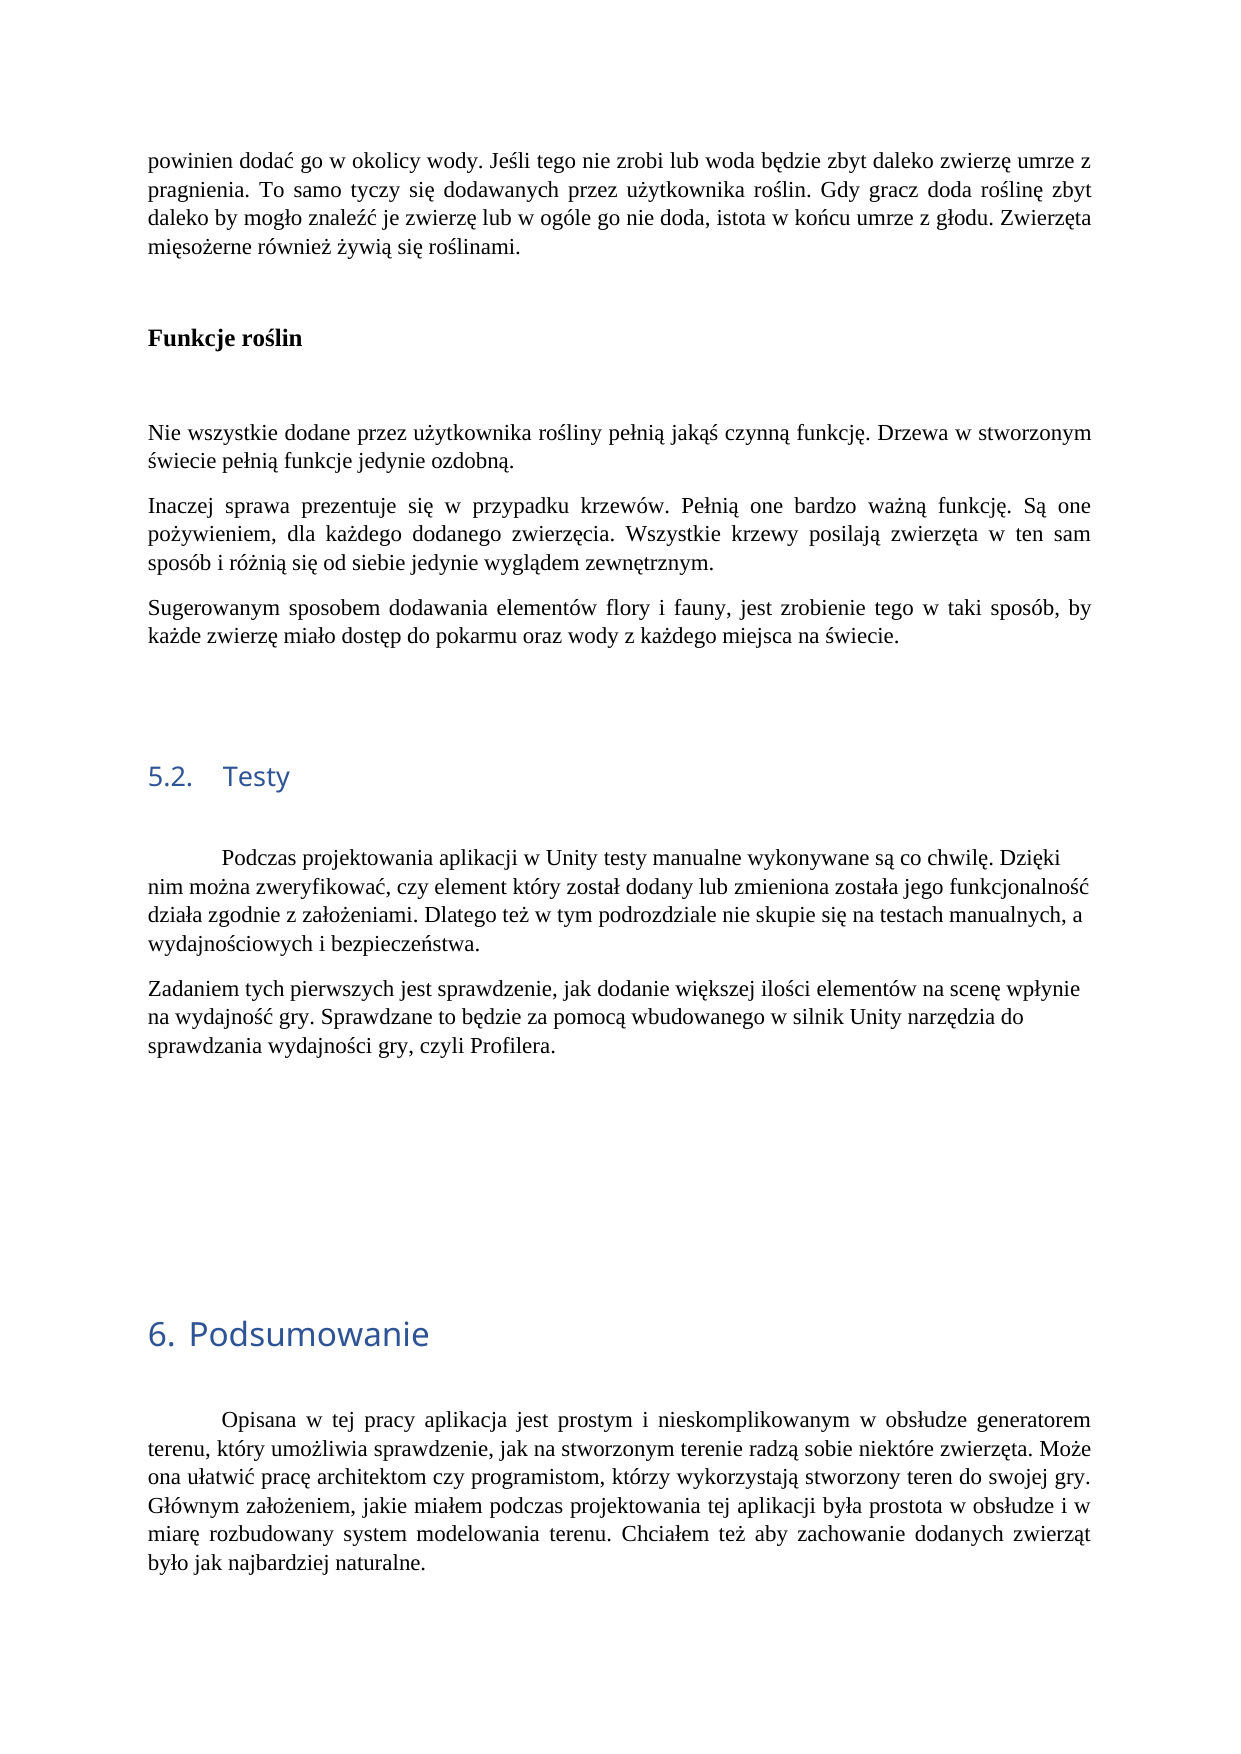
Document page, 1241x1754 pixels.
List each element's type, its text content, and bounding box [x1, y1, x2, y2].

text Funkcje roślin [148, 323, 1093, 352]
text Zadaniem tych pierwszych jest sprawdzenie, jak dodanie większej ilości elementów na scenę wpłynie na wydajność gry. Sprawdzane to będzie za pomocą wbudowanego w silnik Unity narzędzia do sprawdzania wydajności gry, czyli Profilera. [148, 975, 1093, 1058]
subtitle Testy [148, 758, 1093, 795]
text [148, 148, 1093, 259]
text Sugerowanym sposobem dodawania elementów flory i fauny, jest zrobienie tego w taki sposób, by każde zwierzę miało dostęp do pokarmu oraz wody z każdego miejsca na świecie. [148, 594, 1093, 649]
text Nie wszystkie dodane przez użytkownika rośliny pełnią jakąś czynną funkcję. Drzewa w stworzonym świecie pełnią funkcje jedynie ozdobną. [148, 418, 1093, 473]
subtitle Podsumowanie [148, 1311, 1093, 1356]
text Opisana w tej pracy aplikacja jest prostym i nieskomplikowanym w obsłudze generatorem terenu, który umożliwia sprawdzenie, jak na stworzonym terenie radzą sobie niektóre zwierzęta. Może ona ułatwić pracę architektom czy programistom, którzy wykorzystają stworzony teren do swojej gry. Głównym założeniem, jakie miałem podczas projektowania tej aplikacji była prostota w obsłudze i w miarę rozbudowany system modelowania terenu. Chciałem też aby zachowanie dodanych zwierząt było jak najbardziej naturalne. [148, 1407, 1093, 1575]
text Inaczej sprawa prezentuje się w przypadku krzewów. Pełnią one bardzo ważną funkcję. Są one pożywieniem, dla każdego dodanego zwierzęcia. Wszystkie krzewy posilają zwierzęta w ten sam sposób i różnią się od siebie jedynie wyglądem zewnętrznym. [148, 492, 1093, 575]
text Podczas projektowania aplikacji w Unity testy manualne wykonywane są co chwilę. Dzięki nim można zweryfikować, czy element który został dodany lub zmieniona została jego funkcjonalność działa zgodnie z założeniami. Dlatego też w tym podrozdziale nie skupie się na testach manualnych, a wydajnościowych i bezpieczeństwa. [148, 844, 1093, 956]
